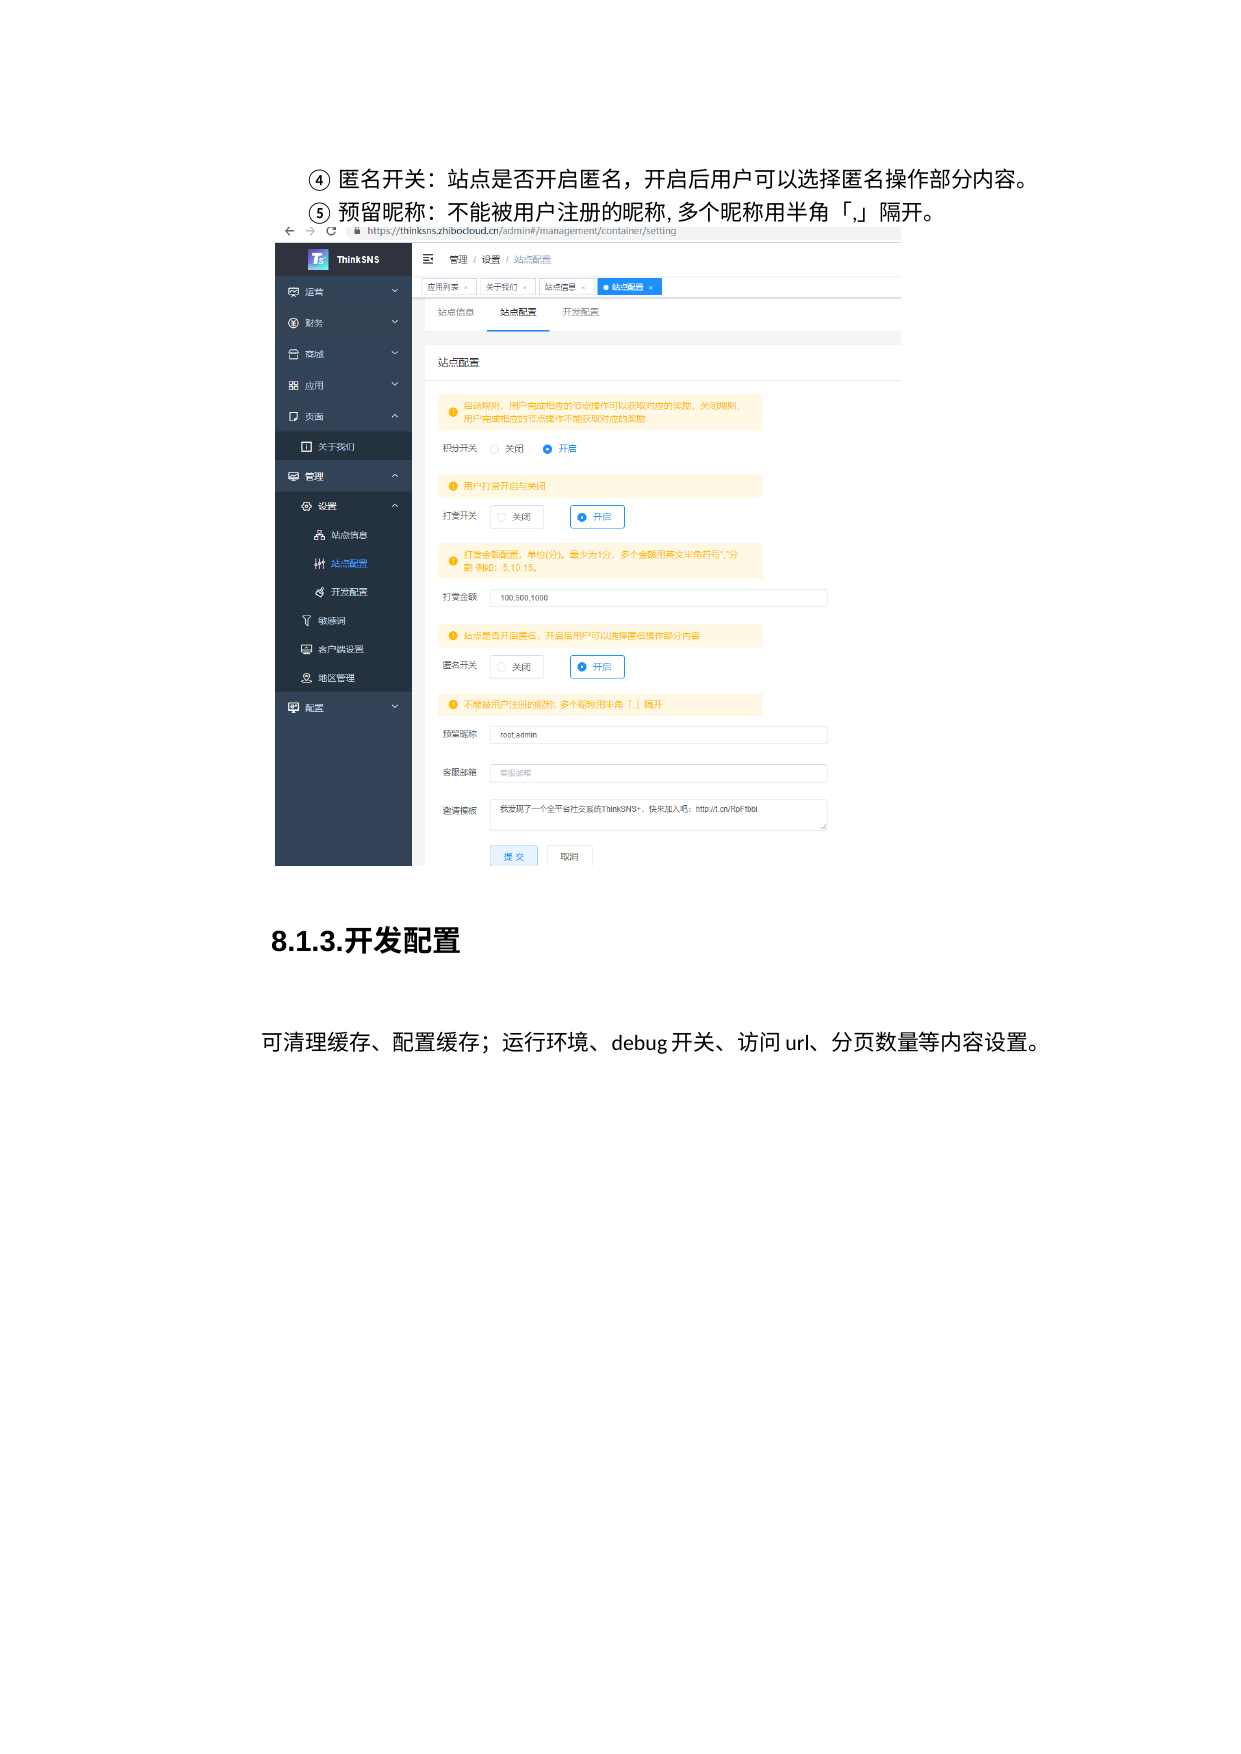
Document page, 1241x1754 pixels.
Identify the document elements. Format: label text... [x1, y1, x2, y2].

list ⑤预留昵称：不能被用户注册的昵称, 多个昵称用半角「,」隔开。 [261, 194, 1053, 227]
subtitle 开发配置 [271, 906, 1053, 971]
list 可清理缓存、配置缓存；运行环境、debug开关、访问url、分页数量等内容设置。 [261, 1024, 1053, 1057]
picture [275, 227, 902, 866]
list ④匿名开关：站点是否开启匿名，开启后用户可以选择匿名操作部分内容。 [261, 162, 1053, 194]
